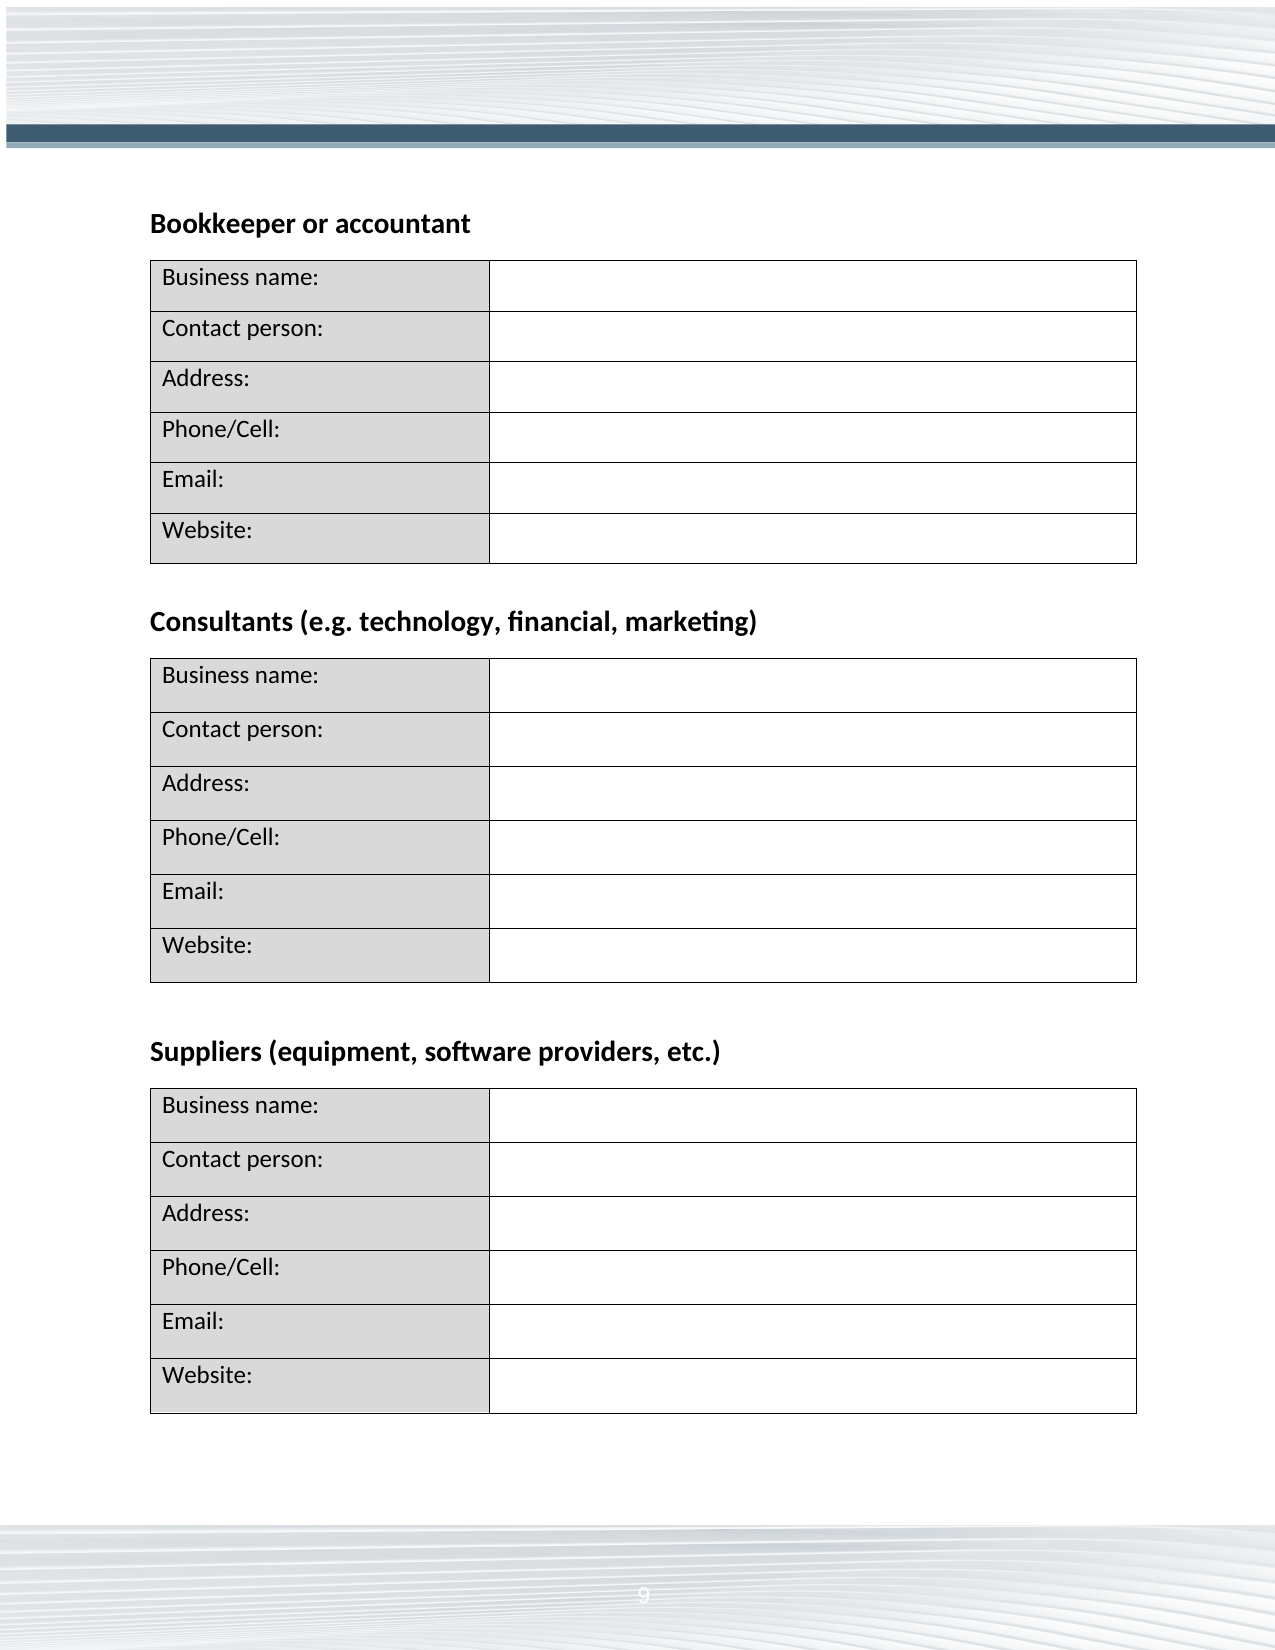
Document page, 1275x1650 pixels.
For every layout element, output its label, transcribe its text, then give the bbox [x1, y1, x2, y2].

table_cell [490, 713, 1136, 766]
table_cell Email: [151, 875, 489, 928]
table_header [490, 659, 1136, 712]
table_cell Phone/Cell: [151, 821, 489, 874]
table_cell Email: [151, 463, 489, 513]
table_cell Contact person: [151, 1143, 489, 1196]
table_cell [490, 1143, 1136, 1196]
text Bookkeeper or accountant [150, 205, 1137, 241]
table_cell [490, 312, 1136, 361]
table_cell [490, 821, 1136, 874]
table_cell Email: [151, 1305, 489, 1358]
table_cell Website: [151, 929, 489, 982]
table_header Business name: [151, 1089, 489, 1142]
table_cell Address: [151, 362, 489, 412]
table_header Business name: [151, 659, 489, 712]
table_cell [490, 1305, 1136, 1358]
table_cell [490, 413, 1136, 462]
table_header Business name: [151, 261, 489, 311]
table_cell [490, 929, 1136, 982]
table_header [490, 1089, 1136, 1142]
table_cell [490, 875, 1136, 928]
table_cell Website: [151, 514, 489, 563]
table_cell Address: [151, 1197, 489, 1250]
table_cell Contact person: [151, 713, 489, 766]
table_cell Phone/Cell: [151, 413, 489, 462]
text Suppliers (equipment, software providers, etc.) [150, 1033, 1137, 1068]
table_cell Phone/Cell: [151, 1251, 489, 1304]
table_cell Contact person: [151, 312, 489, 361]
table_cell [490, 514, 1136, 563]
table_cell [490, 362, 1136, 412]
table_cell [490, 1359, 1136, 1412]
table_cell [490, 1197, 1136, 1250]
table_cell Address: [151, 767, 489, 820]
table_cell [490, 463, 1136, 513]
text Consultants (e.g. technology, financial, marketing) [150, 564, 1137, 638]
table_cell [490, 1251, 1136, 1304]
table_header [490, 261, 1136, 311]
table_cell Website: [151, 1359, 489, 1412]
table_cell [490, 767, 1136, 820]
